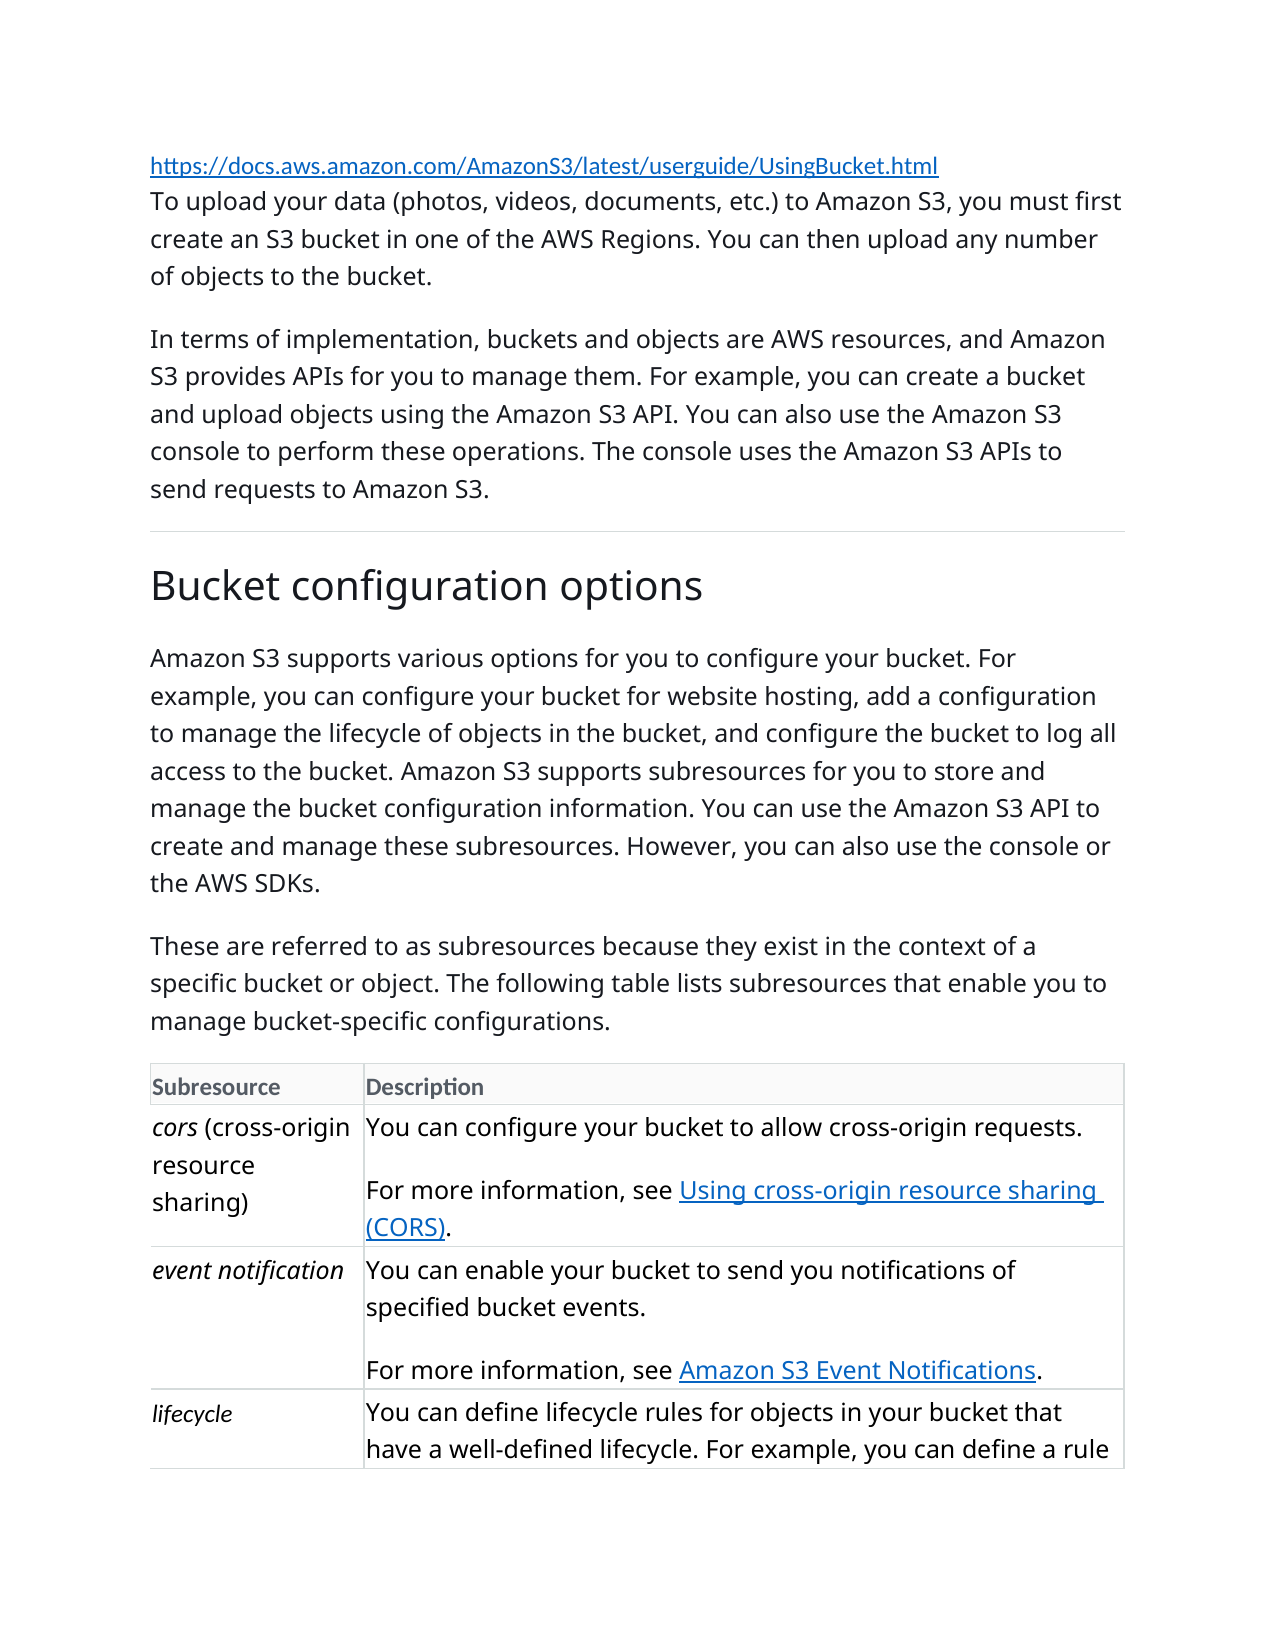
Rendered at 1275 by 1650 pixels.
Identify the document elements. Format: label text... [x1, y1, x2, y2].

text In terms of implementation, buckets and objects are AWS resources, and Amazon S3 provides APIs for you to manage them. For example, you can create a bucket and upload objects using the Amazon S3 API. You can also use the Amazon S3 console to perform these operations. The console uses the Amazon S3 APIs to send requests to Amazon S3. [150, 318, 1125, 506]
table_cell You can configure your bucket to allow cross-origin requests. For more information, see Using cross-origin resource sharing (CORS). [365, 1105, 1123, 1246]
text These are referred to as subresources because they exist in the context of a specific bucket or object. The following table lists subresources that enable you to manage bucket-specific configurations. [150, 925, 1125, 1037]
table_cell cors (cross-origin resource sharing) [150, 1105, 363, 1246]
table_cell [365, 1390, 1123, 1468]
table_cell event notification [150, 1247, 363, 1388]
table_cell lifecycle [150, 1389, 363, 1468]
text Bucket configuration options [150, 532, 1125, 612]
table_cell You can enable your bucket to send you notifications of specified bucket events. For more information, see Amazon S3 Event Notifications. [365, 1247, 1123, 1388]
table_header Subresource [151, 1064, 363, 1103]
text Amazon S3 supports various options for you to configure your bucket. For example, you can configure your bucket for website hosting, add a configuration to manage the lifecycle of objects in the bucket, and configure the bucket to log all access to the bucket. Amazon S3 supports subresources for you to store and manage the bucket configuration information. You can use the Amazon S3 API to create and manage these subresources. However, you can also use the console or the AWS SDKs. [150, 637, 1125, 900]
text To upload your data (photos, videos, documents, etc.) to Amazon S3, you must first create an S3 bucket in one of the AWS Regions. You can then upload any number of objects to the bucket. [150, 181, 1125, 293]
table_header Description [365, 1064, 1123, 1103]
text https://docs.aws.amazon.com/AmazonS3/latest/userguide/UsingBucket.html [150, 150, 1125, 181]
